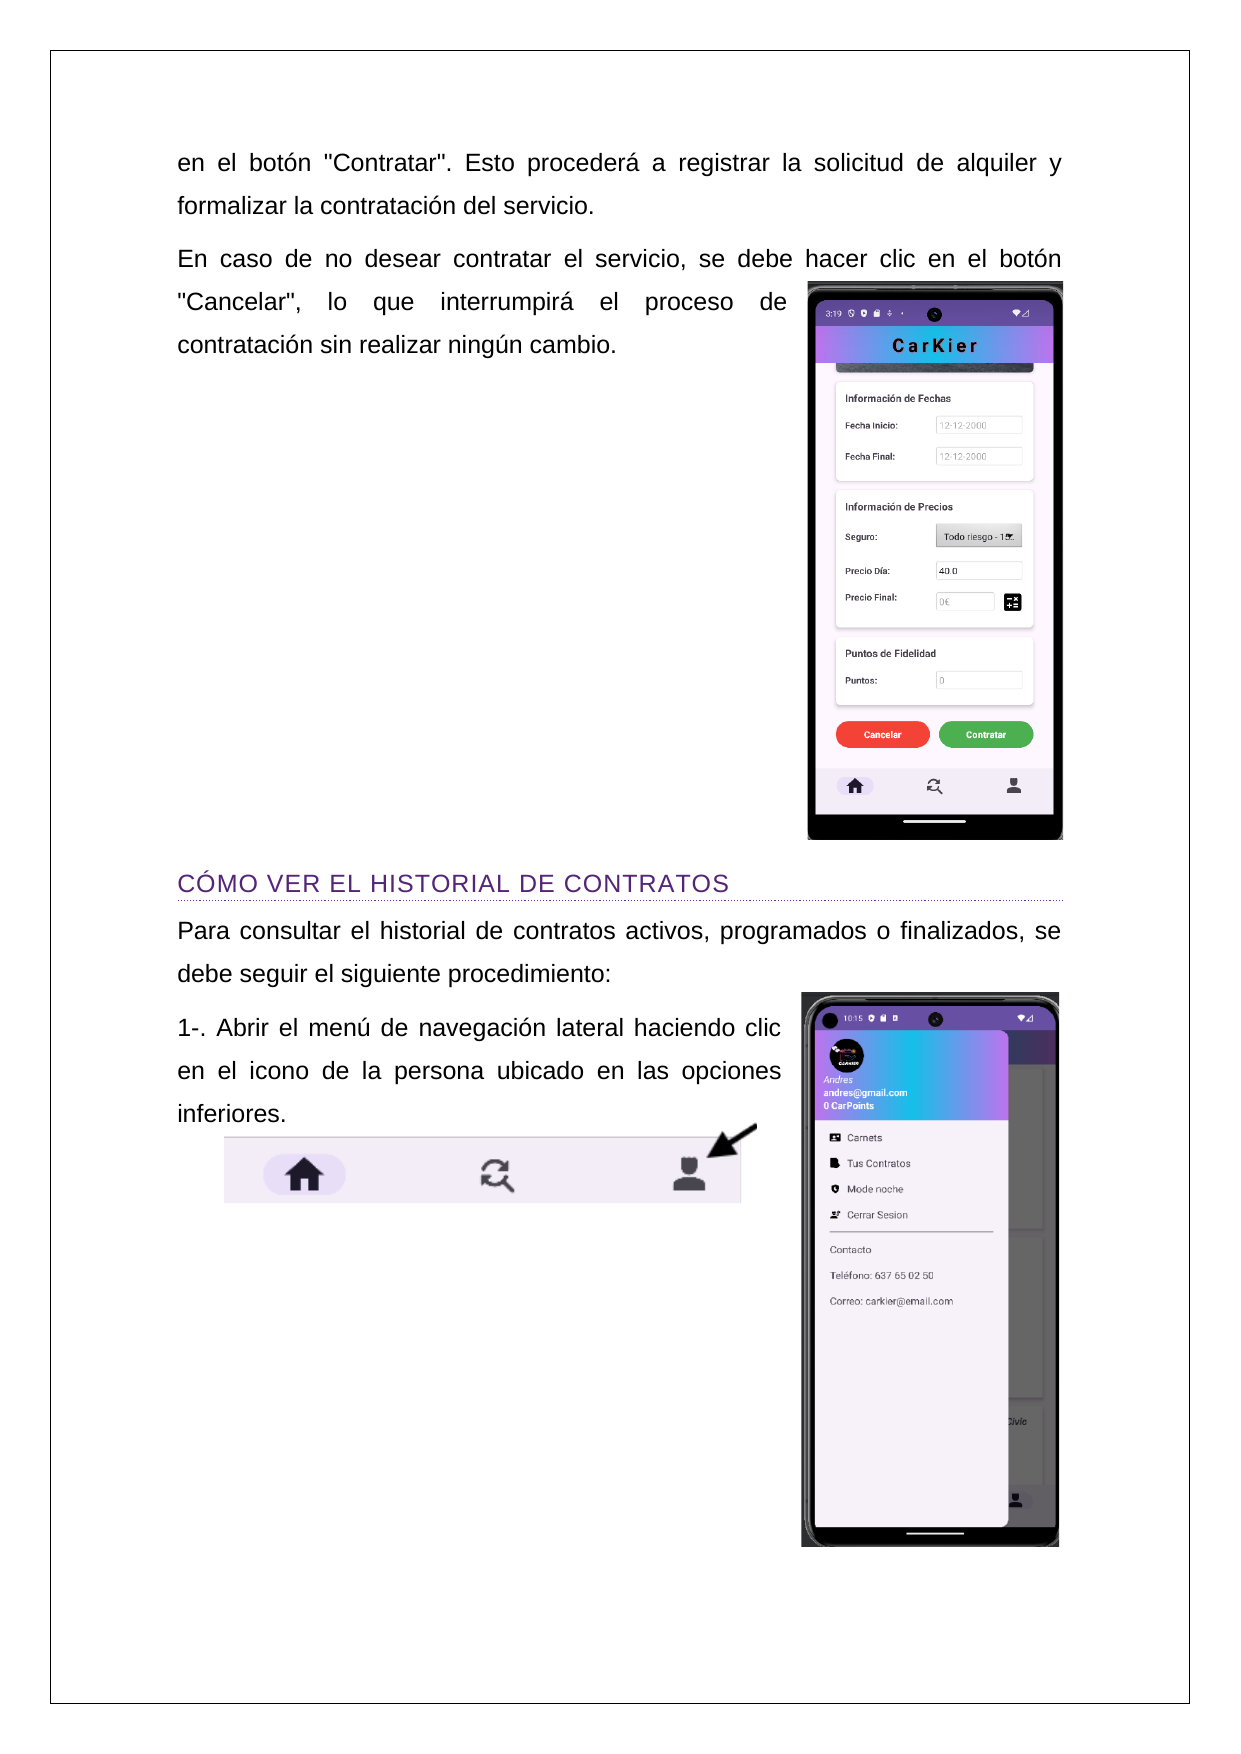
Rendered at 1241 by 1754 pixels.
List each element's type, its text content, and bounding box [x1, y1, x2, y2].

text En caso de no desear contratar el servicio, se debe hacer clic en el botón "Cancelar", lo que interrumpirá el proceso de contratación sin realizar ningún cambio. [177, 244, 1063, 359]
picture [222, 1121, 756, 1203]
picture [807, 281, 1064, 840]
picture [799, 992, 1060, 1543]
text Para consultar el historial de contratos activos, programados o finalizados, se debe seguir el siguiente procedimiento: [177, 916, 1063, 988]
subtitle Cómo ver el historial de contratos [177, 869, 1063, 901]
text 1-. Abrir el menú de navegación lateral haciendo clic en el icono de la persona ubicado en las opciones inferiores. [177, 1012, 799, 1127]
